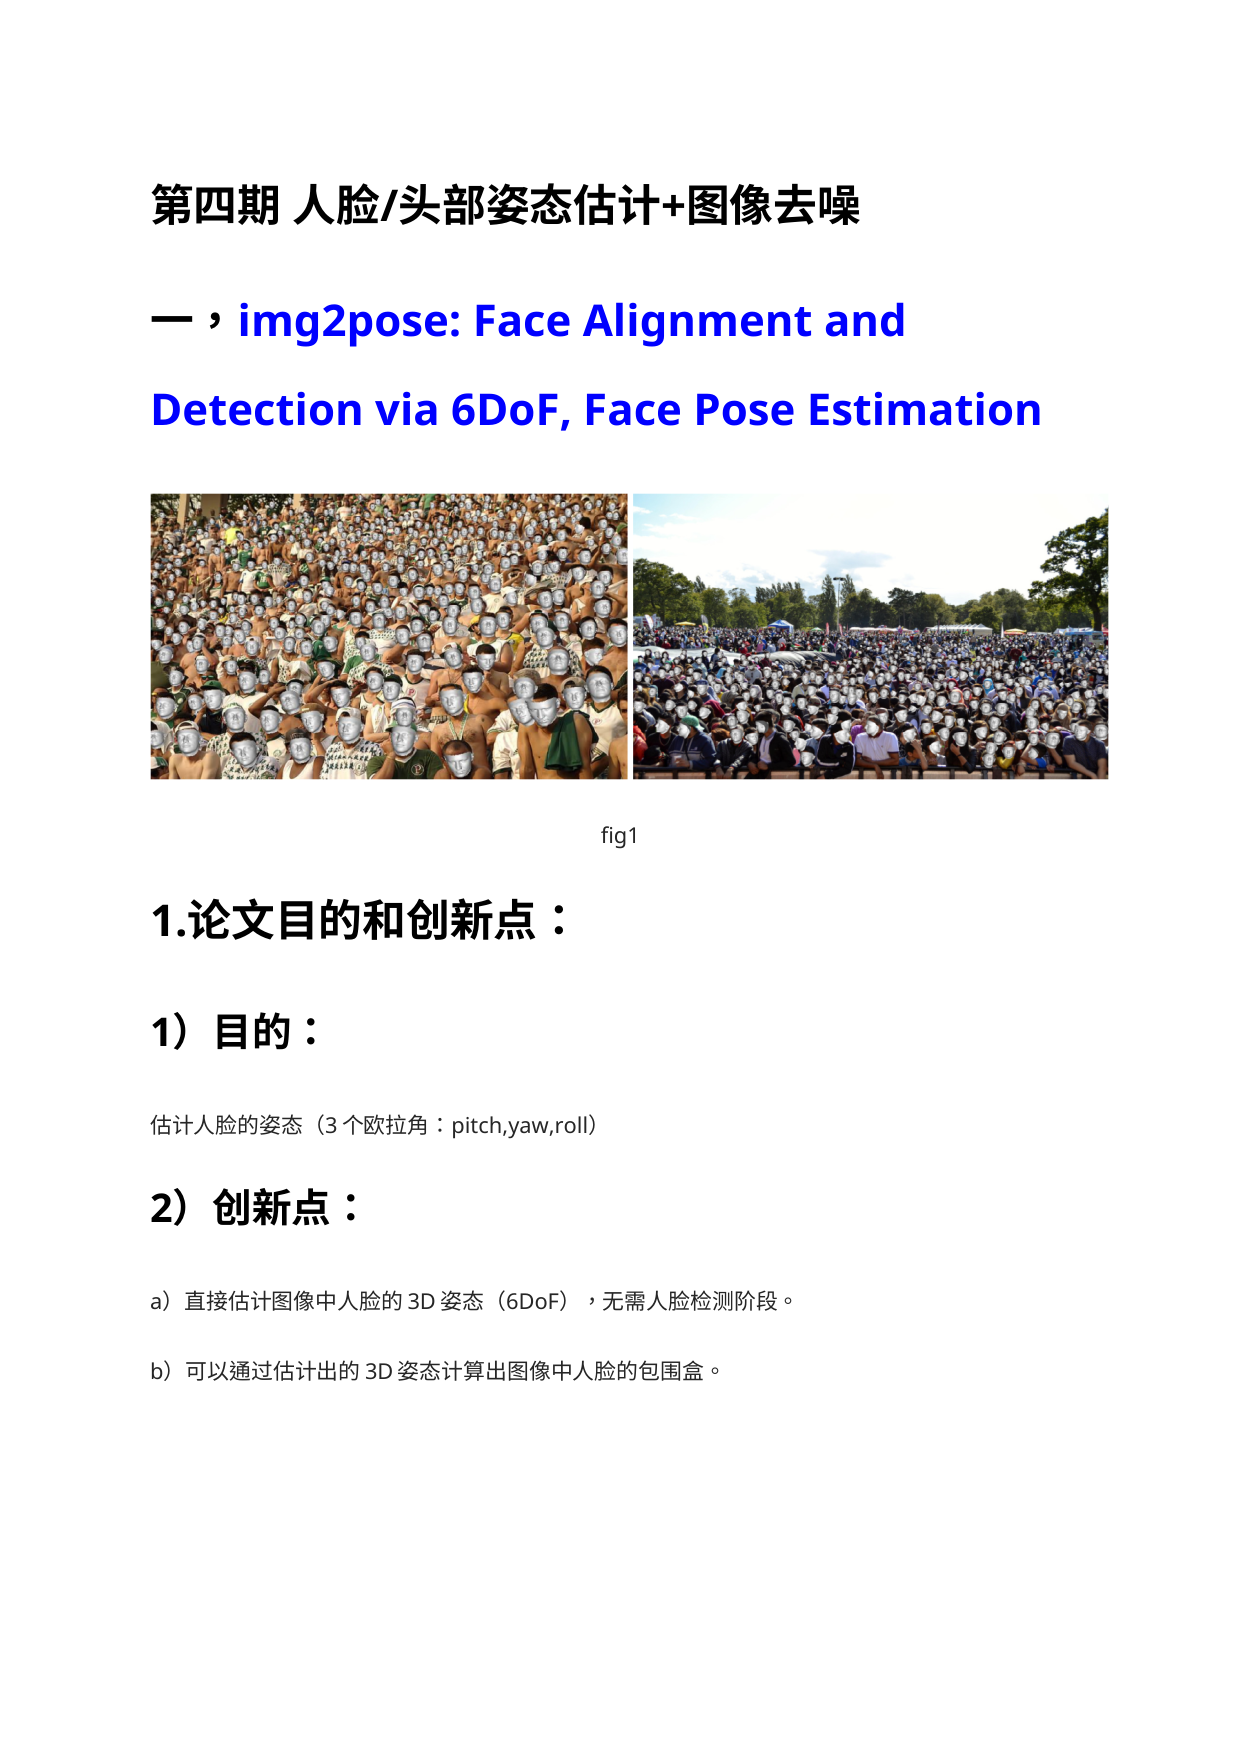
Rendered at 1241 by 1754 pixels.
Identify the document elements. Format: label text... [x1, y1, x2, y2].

subtitle 1）目的： [150, 994, 1090, 1058]
subtitle 第四期 人脸/头部姿态估计+图像去噪 [150, 175, 1090, 234]
subtitle 2）创新点： [150, 1169, 1090, 1234]
subtitle 1.论文目的和创新点： [150, 879, 1090, 949]
subtitle 一，img2pose: Face Alignment and Detection via 6DoF, Face Pose Estimation [150, 279, 1090, 438]
text 估计人脸的姿态（3个欧拉角：pitch,yaw,roll） [144, 1110, 1090, 1140]
text fig1 [150, 820, 1090, 850]
text b）可以通过估计出的3D姿态计算出图像中人脸的包围盒。 [146, 1356, 1090, 1385]
picture [150, 493, 1109, 780]
text a）直接估计图像中人脸的3D姿态（6DoF），无需人脸检测阶段。 [146, 1286, 1090, 1316]
